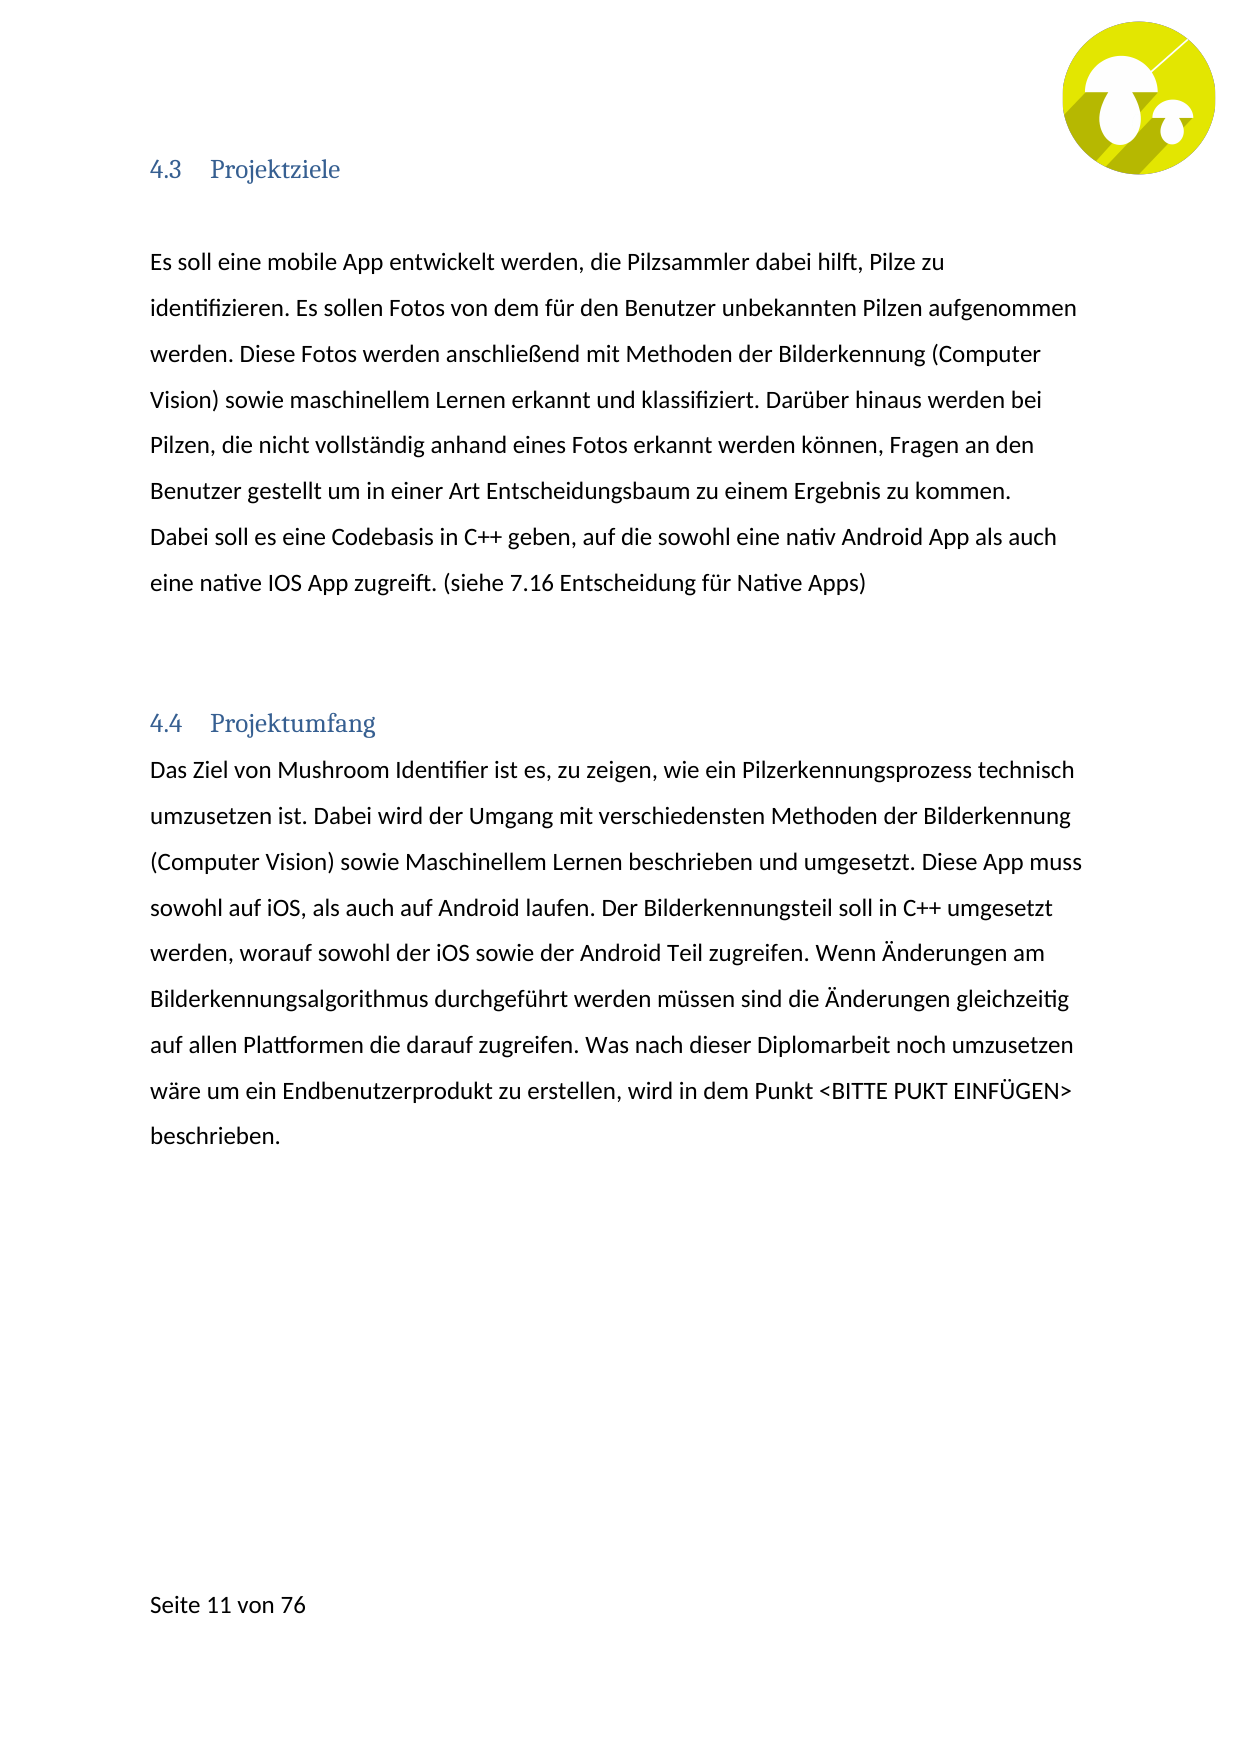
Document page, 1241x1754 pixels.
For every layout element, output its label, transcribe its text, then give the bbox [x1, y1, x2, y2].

text Es soll eine mobile App entwickelt werden, die Pilzsammler dabei hilft, Pilze zu identifizieren. Es sollen Fotos von dem für den Benutzer unbekannten Pilzen aufgenommen werden. Diese Fotos werden anschließend mit Methoden der Bilderkennung (Computer Vision) sowie maschinellem Lernen erkannt und klassifiziert. Darüber hinaus werden bei Pilzen, die nicht vollständig anhand eines Fotos erkannt werden können, Fragen an den Benutzer gestellt um in einer Art Entscheidungsbaum zu einem Ergebnis zu kommen. [150, 247, 1090, 506]
text Dabei soll es eine Codebasis in C++ geben, auf die sowohl eine nativ Android App als auch eine native IOS App zugreift. (siehe 7.16 Entscheidung für Native Apps) [150, 521, 1090, 597]
text Das Ziel von Mushroom Identifier ist es, zu zeigen, wie ein Pilzerkennungsprozess technisch umzusetzen ist. Dabei wird der Umgang mit verschiedensten Methoden der Bilderkennung (Computer Vision) sowie Maschinellem Lernen beschrieben und umgesetzt. Diese App muss sowohl auf iOS, als auch auf Android laufen. Der Bilderkennungsteil soll in C++ umgesetzt werden, worauf sowohl der iOS sowie der Android Teil zugreifen. Wenn Änderungen am Bilderkennungsalgorithmus durchgeführt werden müssen sind die Änderungen gleichzeitig auf allen Plattformen die darauf zugreifen. Was nach dieser Diplomarbeit noch umzusetzen wäre um ein Endbenutzerprodukt zu erstellen, wird in dem Punkt <BITTE PUKT EINFÜGEN> beschrieben. [150, 755, 1090, 1151]
subtitle Projektziele [150, 154, 1090, 185]
subtitle Projektumfang [150, 708, 1090, 739]
picture [1062, 21, 1216, 175]
